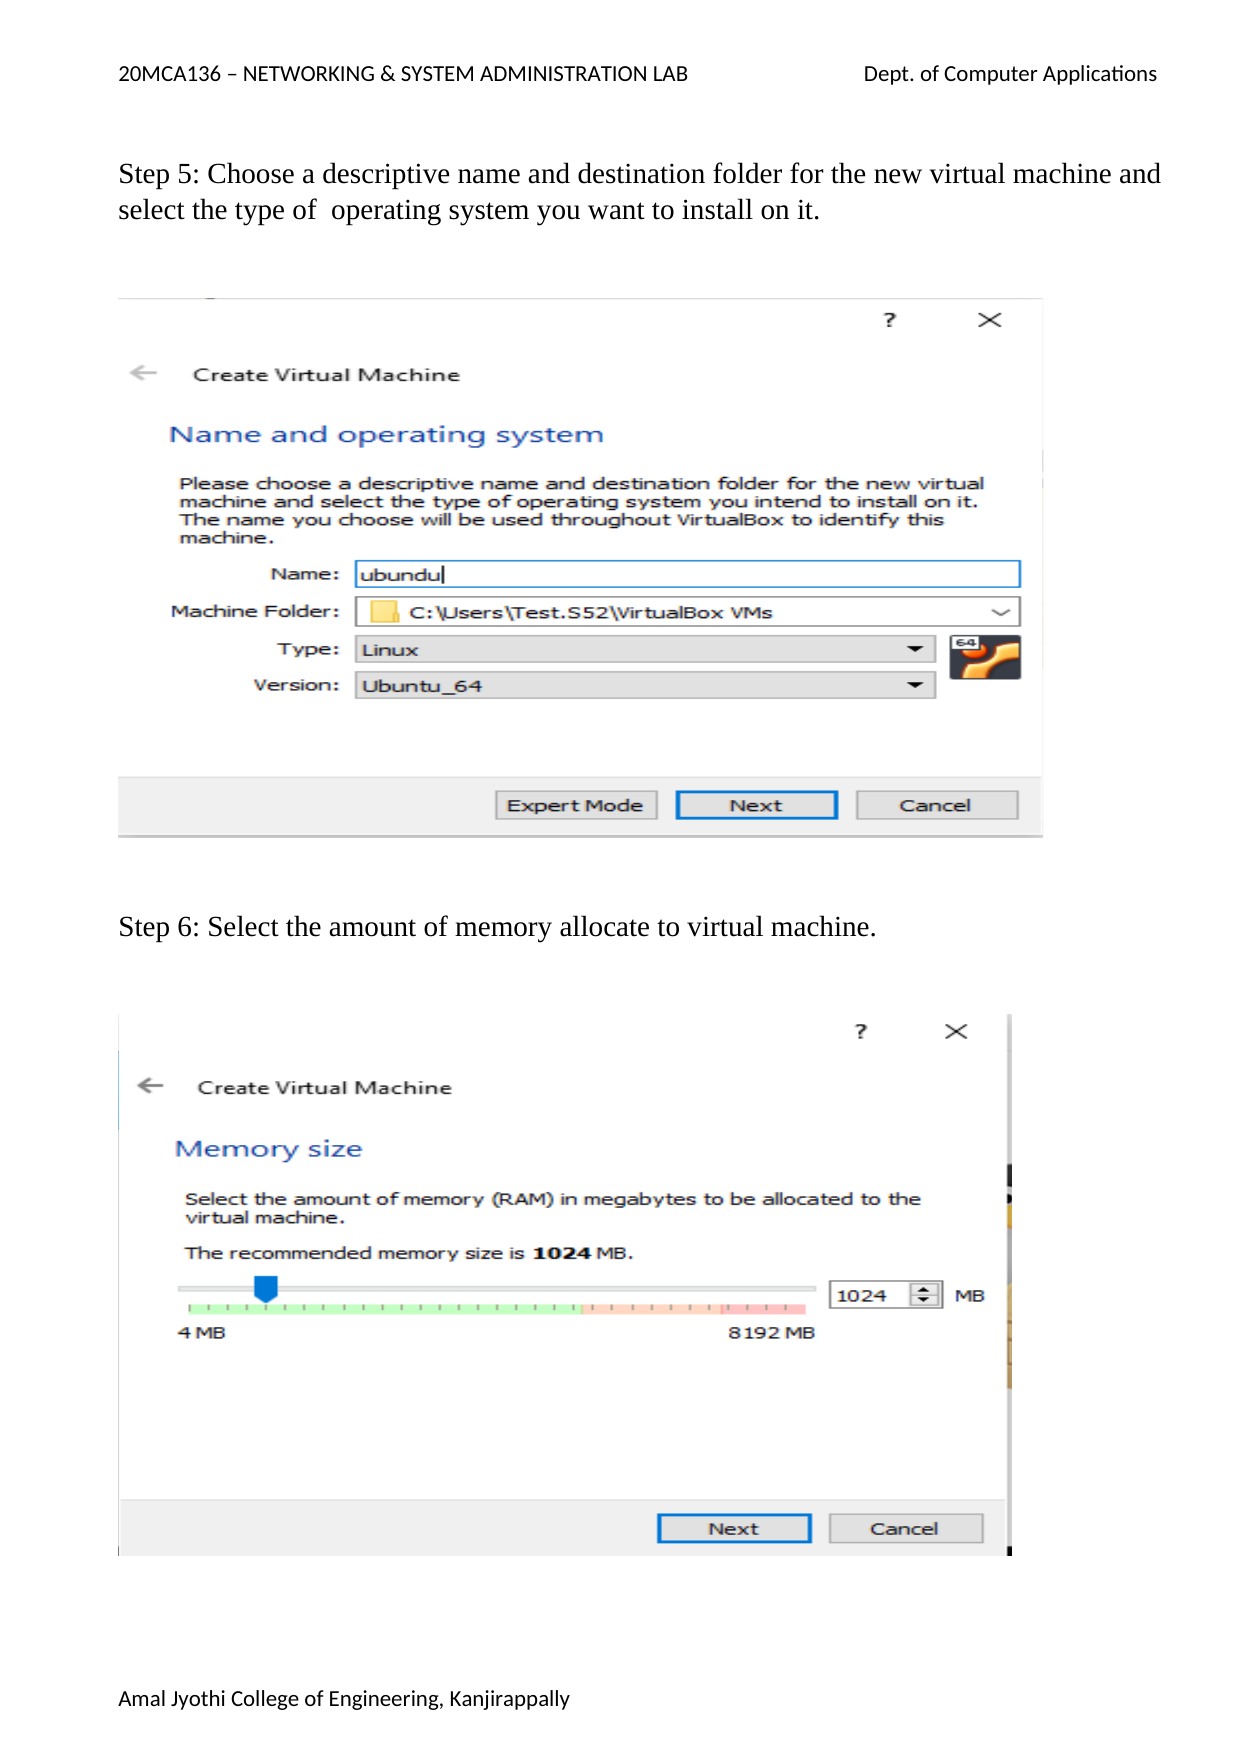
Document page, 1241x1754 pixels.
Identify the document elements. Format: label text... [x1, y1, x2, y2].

picture [118, 1014, 1012, 1556]
picture [118, 298, 1044, 838]
text Step 5: Choose a descriptive name and destination folder for the new virtual machine and select the type of operating system you want to install on it. [118, 156, 1167, 226]
text Step 6: Select the amount of memory allocate to virtual machine. [118, 909, 1167, 942]
